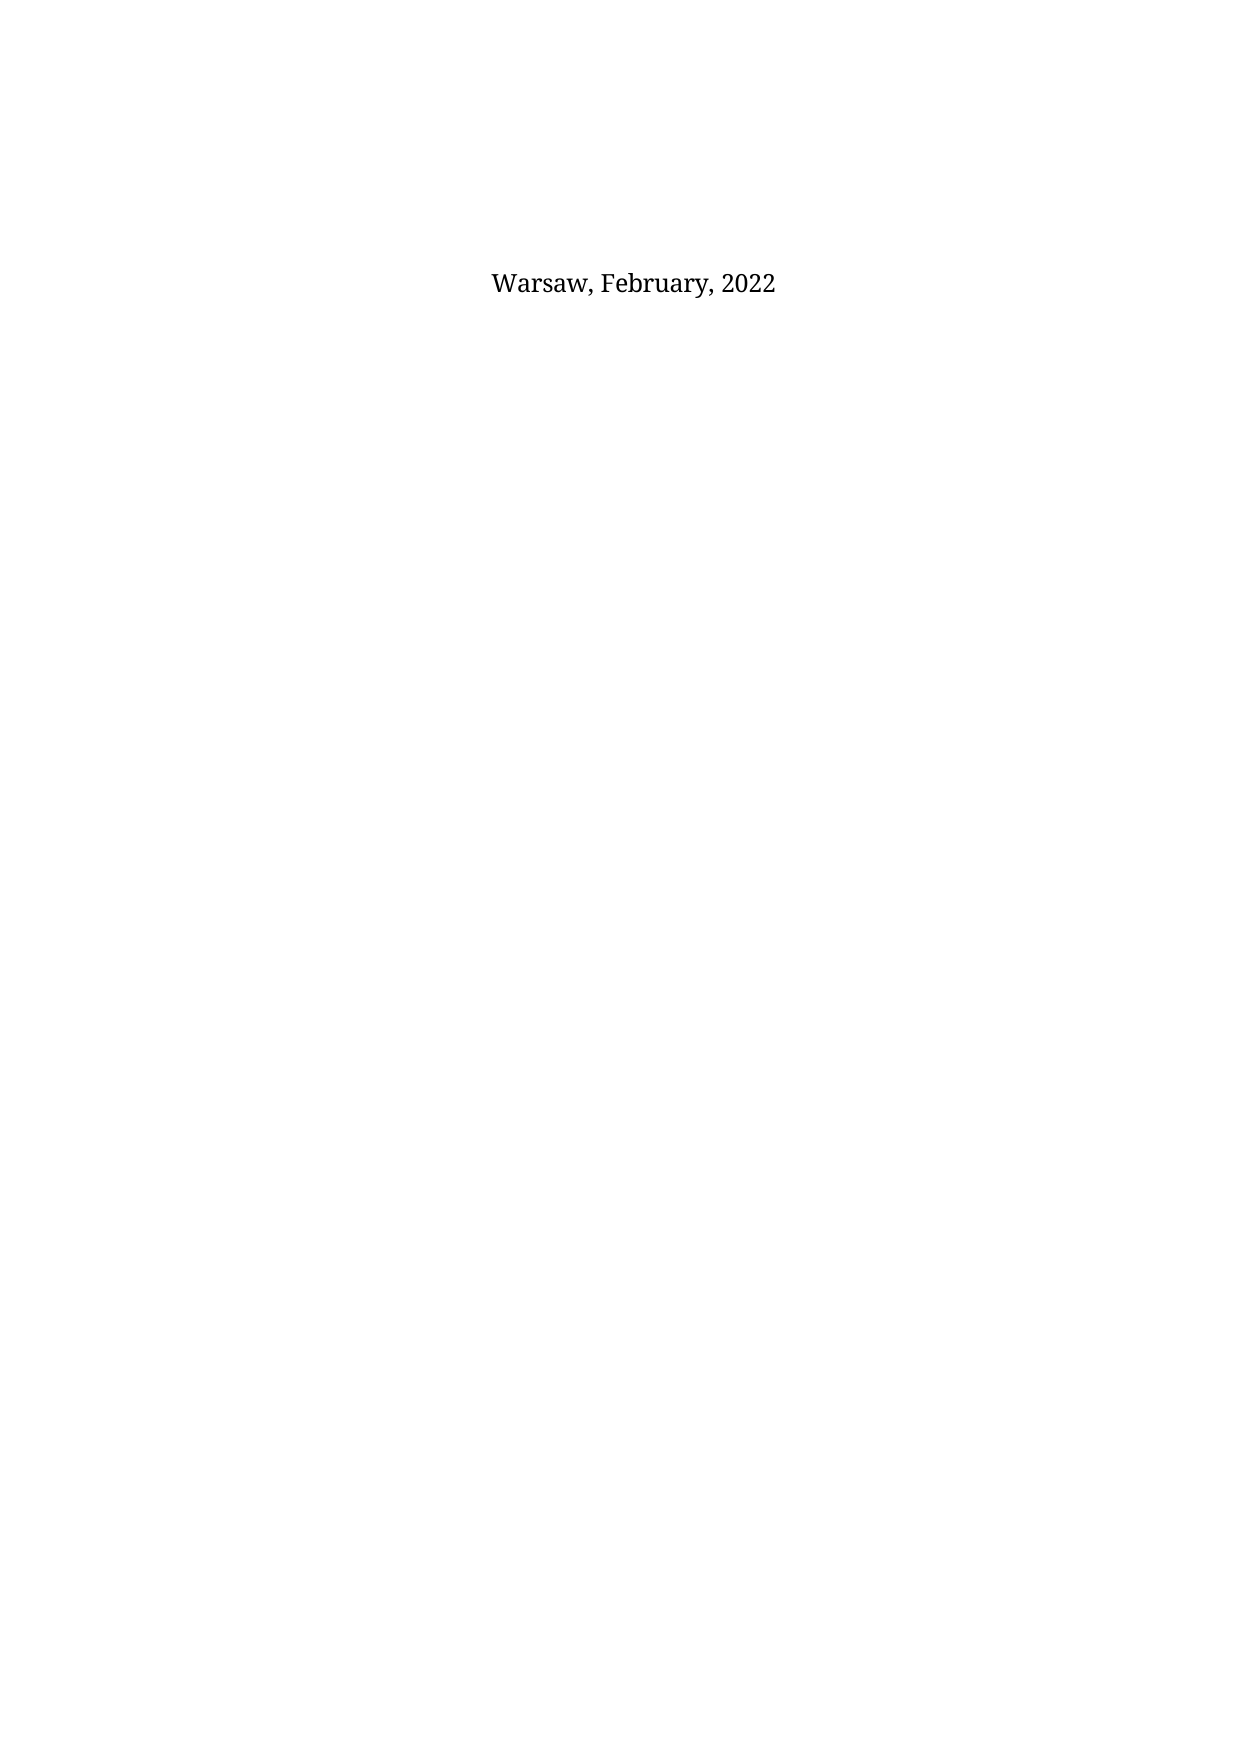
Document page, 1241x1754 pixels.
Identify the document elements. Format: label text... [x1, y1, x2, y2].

text Warsaw, February, 2022 [491, 266, 1186, 300]
